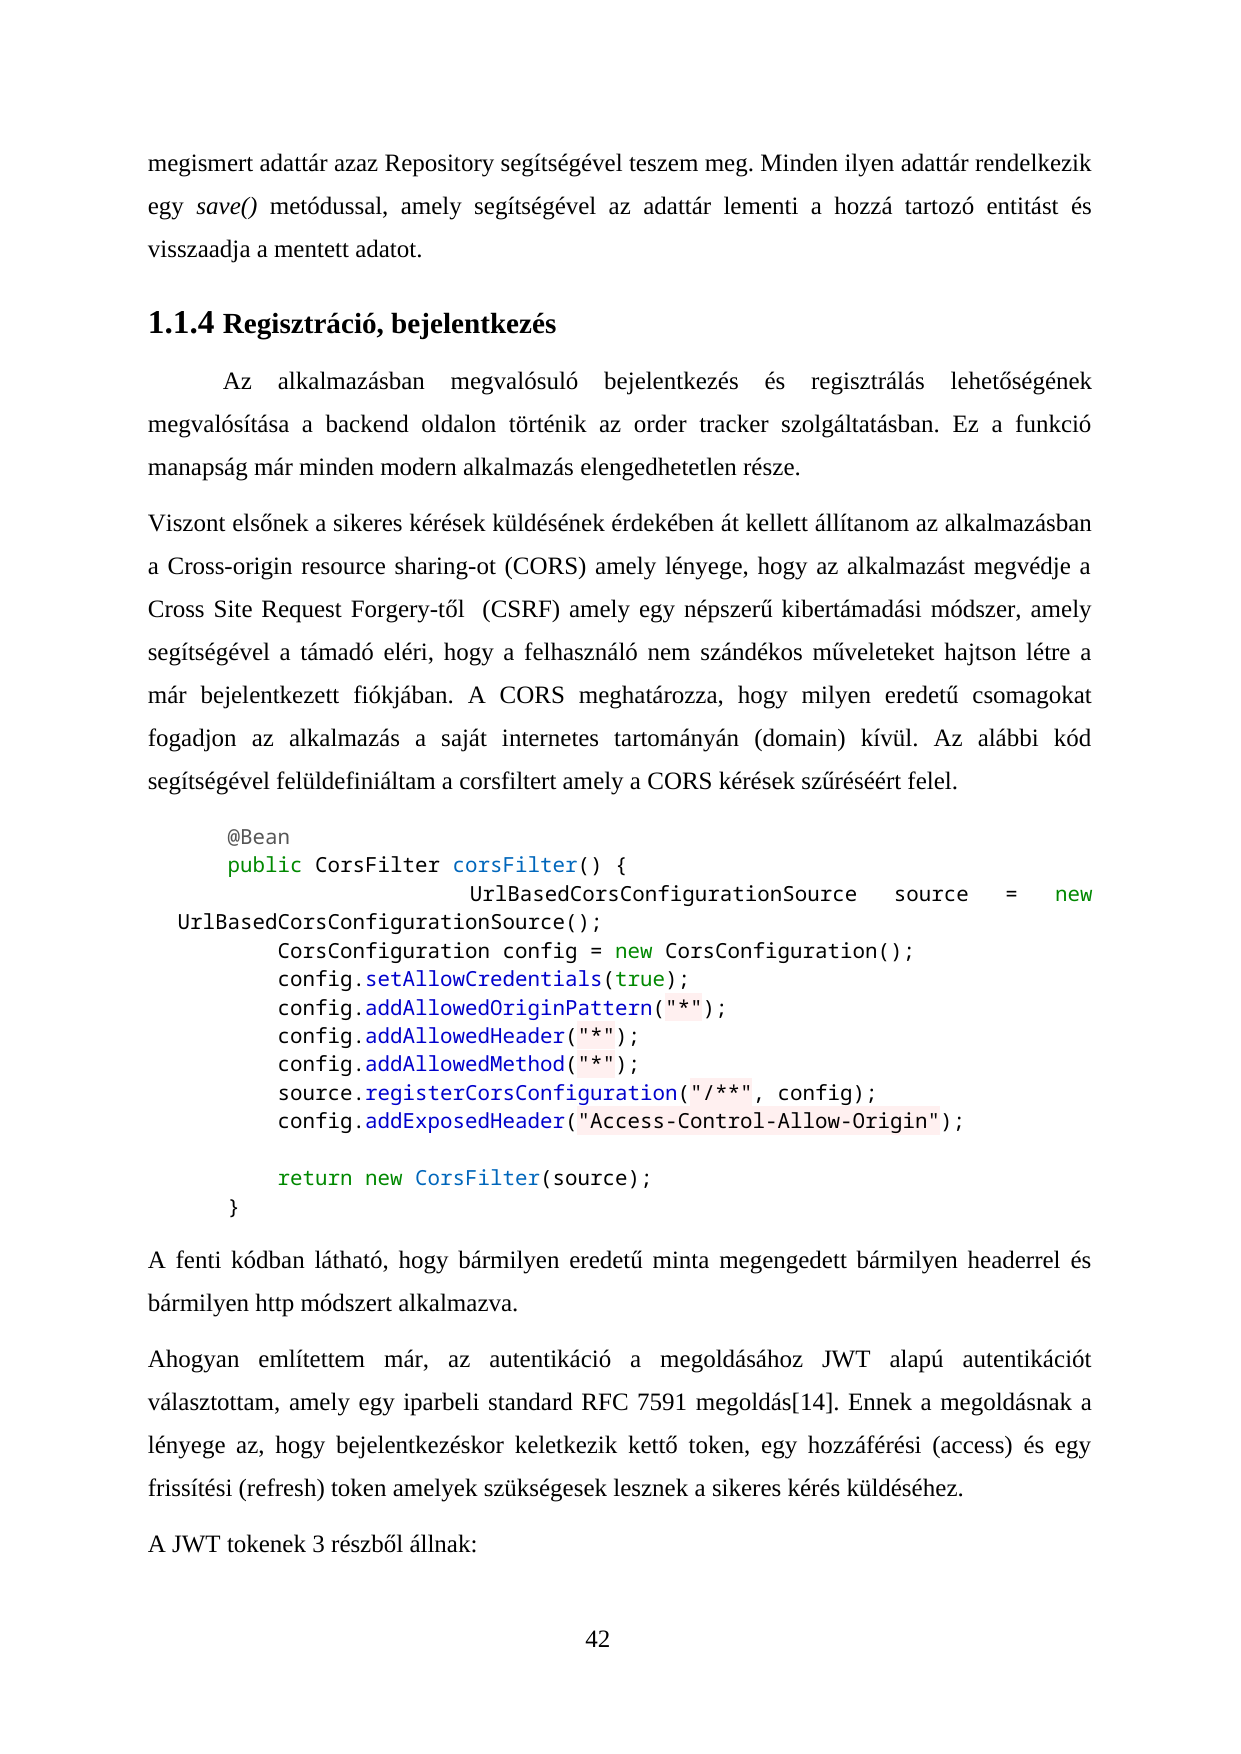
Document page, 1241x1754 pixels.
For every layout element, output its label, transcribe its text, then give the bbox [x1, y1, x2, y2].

text UrlBasedCorsConfigurationSource source = new UrlBasedCorsConfigurationSource(); [177, 879, 1092, 936]
text Ahogyan említettem már, az autentikáció a megoldásához JWT alapú autentikációt választottam, amely egy iparbeli standard RFC 7591 megoldás[14]. Ennek a megoldásnak a lényege az, hogy bejelentkezéskor keletkezik kettő token, egy hozzáférési (access) és egy frissítési (refresh) token amelyek szükségesek lesznek a sikeres kérés küldéséhez. [148, 1344, 1092, 1502]
text @Bean [177, 822, 1092, 851]
text A fenti kódban látható, hogy bármilyen eredetű minta megengedett bármilyen headerrel és bármilyen http módszert alkalmazva. [148, 1245, 1092, 1317]
text config.addAllowedOriginPattern("*"); [177, 993, 665, 1021]
text source.registerCorsConfiguration("/**", config); [752, 1078, 1092, 1106]
text A JWT tokenek 3 részből állnak: [148, 1529, 1092, 1558]
text CorsConfiguration config = new CorsConfiguration(); [177, 936, 1092, 964]
text config.addExposedHeader("Access-Control-Allow-Origin"); [177, 1106, 577, 1135]
text } [177, 1192, 1092, 1220]
text return new CorsFilter(source); [177, 1163, 1092, 1192]
text Viszont elsőnek a sikeres kérések küldésének érdekében át kellett állítanom az alkalmazásban a Cross-origin resource sharing-ot (CORS) amely lényege, hogy az alkalmazást megvédje a Cross Site Request Forgery-től (CSRF) amely egy népszerű kibertámadási módszer, amely segítségével a támadó eléri, hogy a felhasználó nem szándékos műveleteket hajtson létre a már bejelentkezett fiókjában. A CORS meghatározza, hogy milyen eredetű csomagokat fogadjon az alkalmazás a saját internetes tartományán (domain) kívül. Az alábbi kód segítségével felüldefiniáltam a corsfiltert amely a CORS kérések szűréséért felel. [148, 508, 1092, 795]
text config.addExposedHeader("Access-Control-Allow-Origin"); [940, 1106, 1092, 1135]
text config.addAllowedHeader("*"); [177, 1021, 577, 1049]
text source.registerCorsConfiguration("/**", config); [177, 1078, 690, 1106]
subtitle Regisztráció, bejelentkezés [148, 302, 1092, 340]
text public CorsFilter corsFilter() { [177, 851, 1092, 879]
text config.addAllowedOriginPattern("*"); [702, 993, 1092, 1021]
text config.setAllowCredentials(true); [177, 964, 1092, 993]
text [148, 148, 1092, 263]
text config.addAllowedMethod("*"); [177, 1049, 1092, 1078]
text config.addAllowedHeader("*"); [615, 1021, 1092, 1049]
text Az alkalmazásban megvalósuló bejelentkezés és regisztrálás lehetőségének megvalósítása a backend oldalon történik az order tracker szolgáltatásban. Ez a funkció manapság már minden modern alkalmazás elengedhetetlen része. [148, 366, 1092, 481]
